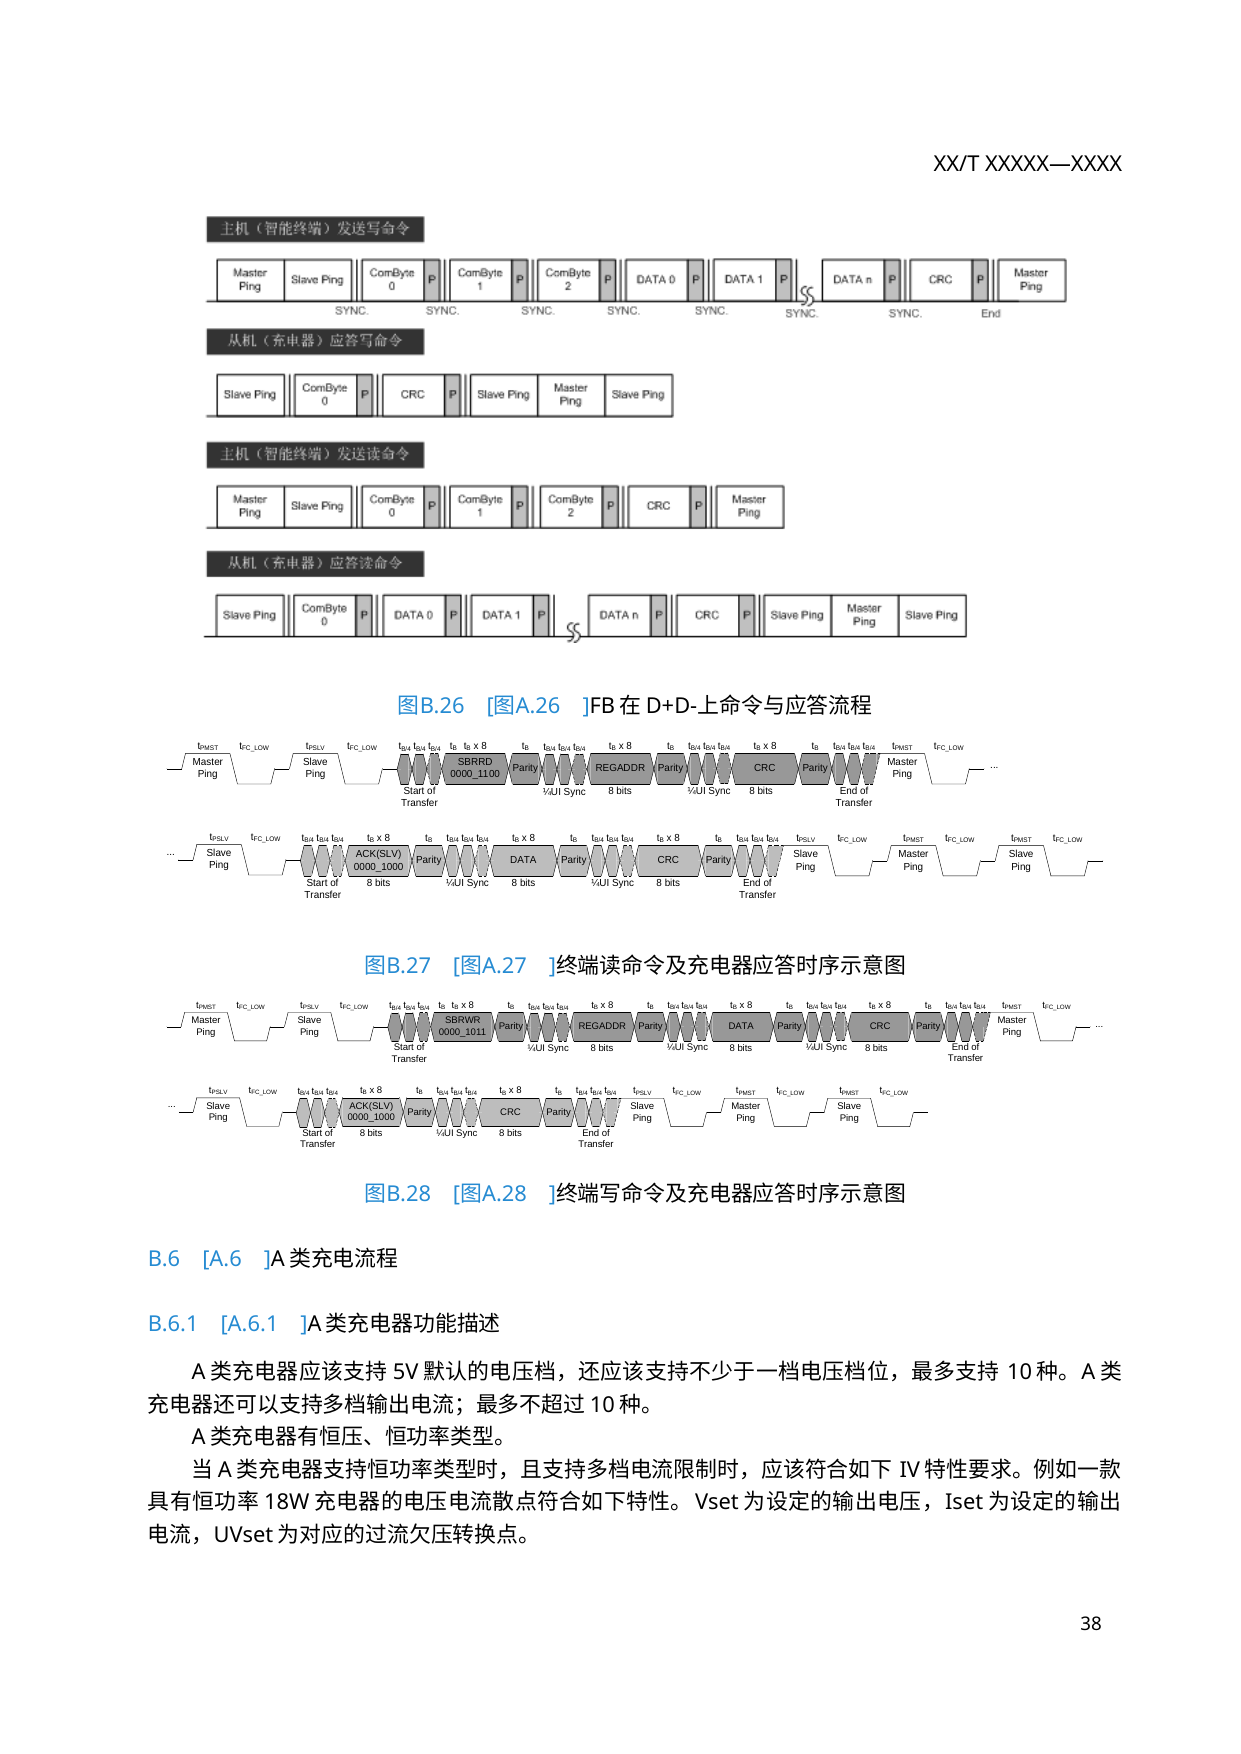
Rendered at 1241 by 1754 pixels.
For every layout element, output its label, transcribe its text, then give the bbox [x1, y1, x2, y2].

text 终端写命令及充电器应答时序示意图 [148, 1175, 1122, 1208]
text A类充电流程 [148, 1240, 1122, 1273]
text 终端读命令及充电器应答时序示意图 [148, 948, 1122, 980]
text 当A类充电器支持恒功率类型时，且支持多档电流限制时，应该符合如下IV特性要求。例如一款具有恒功率18W充电器的电压电流散点符合如下特性。Vset为设定的输出电压，Iset为设定的输出电流，UVset为对应的过流欠压转换点。 [148, 1452, 1122, 1549]
text A类充电器应该支持5V默认的电压档，还应该支持不少于一档电压档位，最多支持10种。A类充电器还可以支持多档输出电流；最多不超过10种。 [148, 1354, 1122, 1419]
text A类充电器有恒压、恒功率类型。 [148, 1419, 1122, 1452]
text FB在D+D-上命令与应答流程 [148, 688, 1122, 720]
picture [203, 216, 1067, 643]
text A类充电器功能描述 [148, 1305, 1122, 1338]
